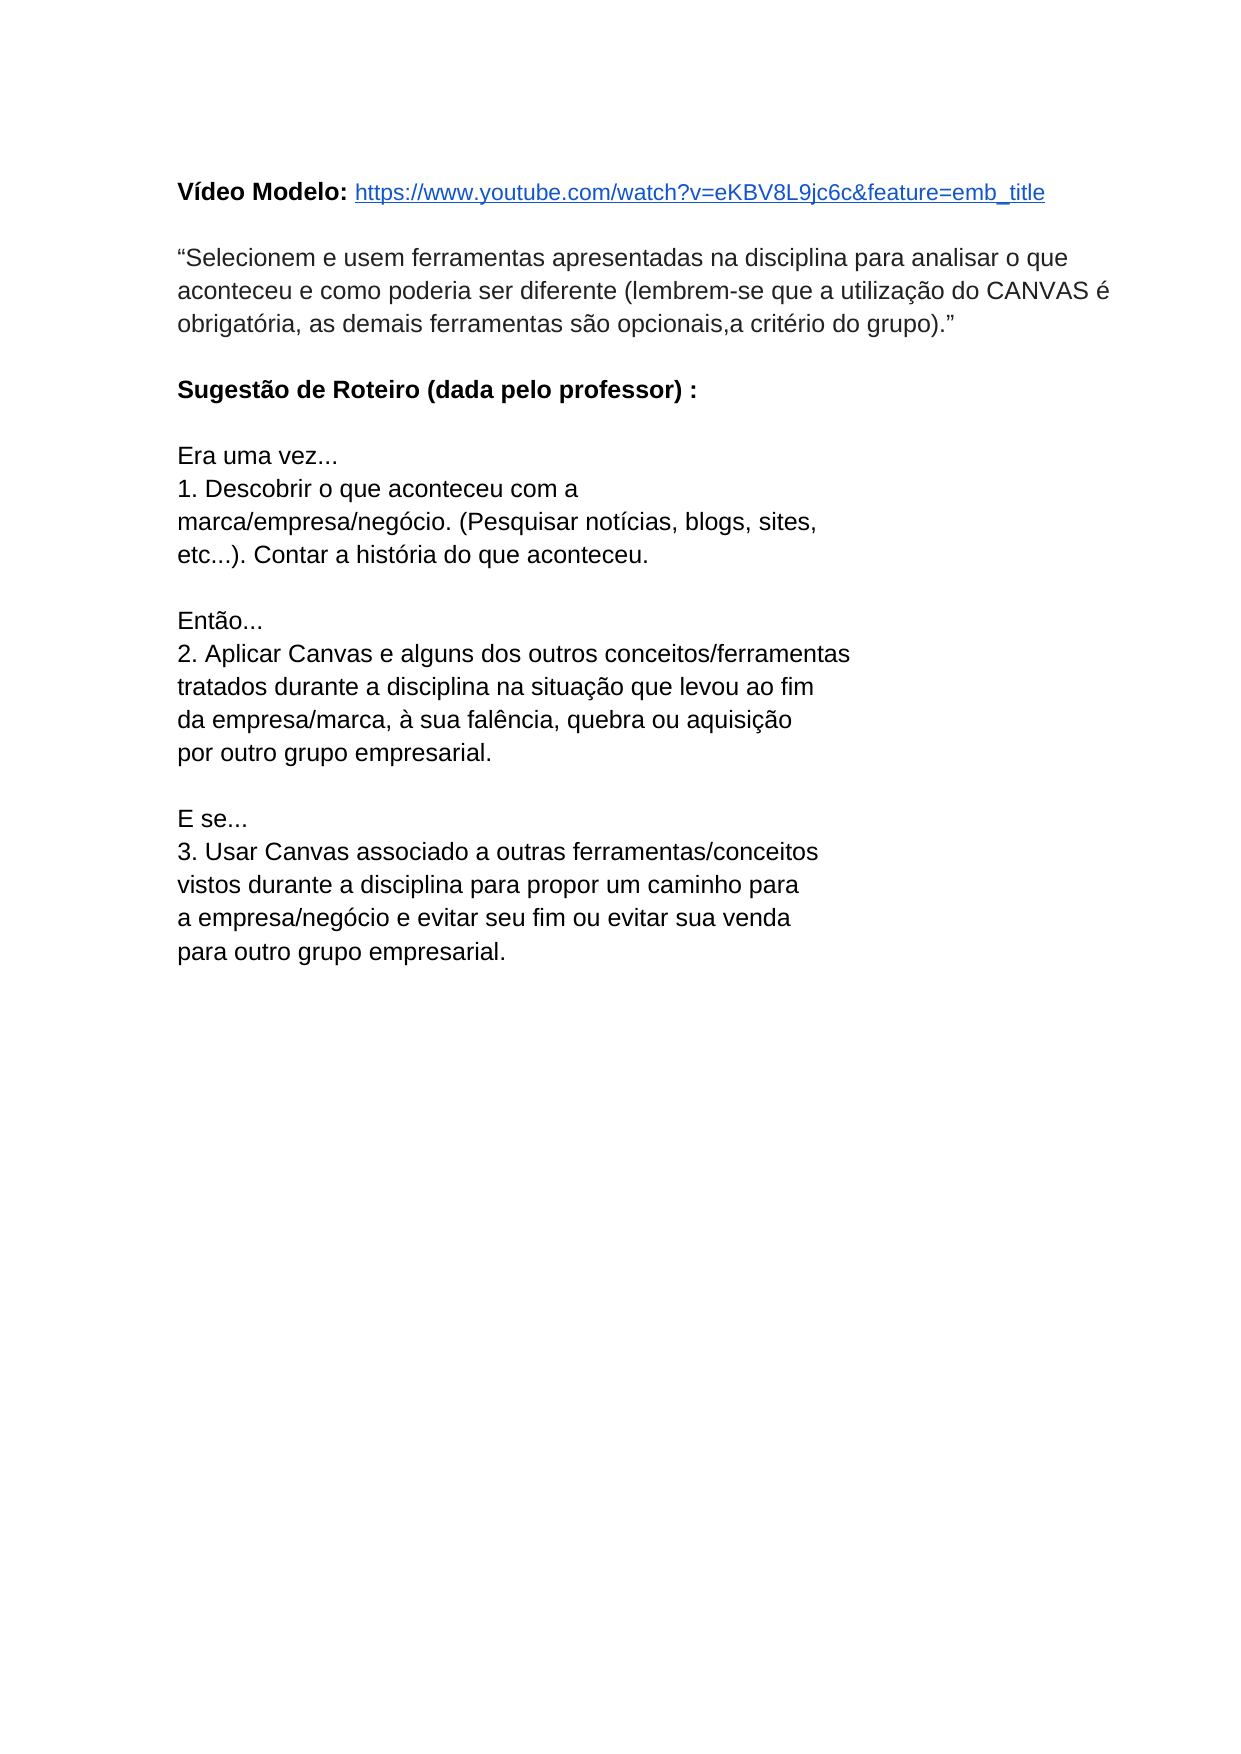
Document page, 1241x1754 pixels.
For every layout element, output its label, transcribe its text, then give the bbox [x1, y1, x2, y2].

text “Selecionem e usem ferramentas apresentadas na disciplina para analisar o que aconteceu e como poderia ser diferente (lembrem-se que a utilização do CANVAS é obrigatória, as demais ferramentas são opcionais,a critério do grupo).” [177, 243, 1122, 338]
text marca/empresa/negócio. (Pesquisar notícias, blogs, sites, [177, 507, 1122, 536]
text 1. Descobrir o que aconteceu com a [177, 474, 1122, 503]
text a empresa/negócio e evitar seu fim ou evitar sua venda [177, 903, 1122, 932]
text da empresa/marca, à sua falência, quebra ou aquisição [177, 705, 1122, 734]
text 3. Usar Canvas associado a outras ferramentas/conceitos [177, 837, 1122, 866]
text tratados durante a disciplina na situação que levou ao fim [177, 672, 1122, 701]
text etc...). Contar a história do que aconteceu. [177, 540, 1122, 569]
text Então... [177, 606, 1122, 635]
text E se... [177, 804, 1122, 833]
text por outro grupo empresarial. [177, 738, 1122, 767]
text para outro grupo empresarial. [177, 936, 1122, 965]
text Sugestão de Roteiro (dada pelo professor) : [177, 375, 1122, 404]
text 2. Aplicar Canvas e alguns dos outros conceitos/ferramentas [177, 639, 1122, 668]
text vistos durante a disciplina para propor um caminho para [177, 870, 1122, 899]
text Vídeo Modelo: https://www.youtube.com/watch?v=eKBV8L9jc6c&feature=emb_title [177, 177, 1122, 206]
text Era uma vez... [177, 441, 1122, 470]
